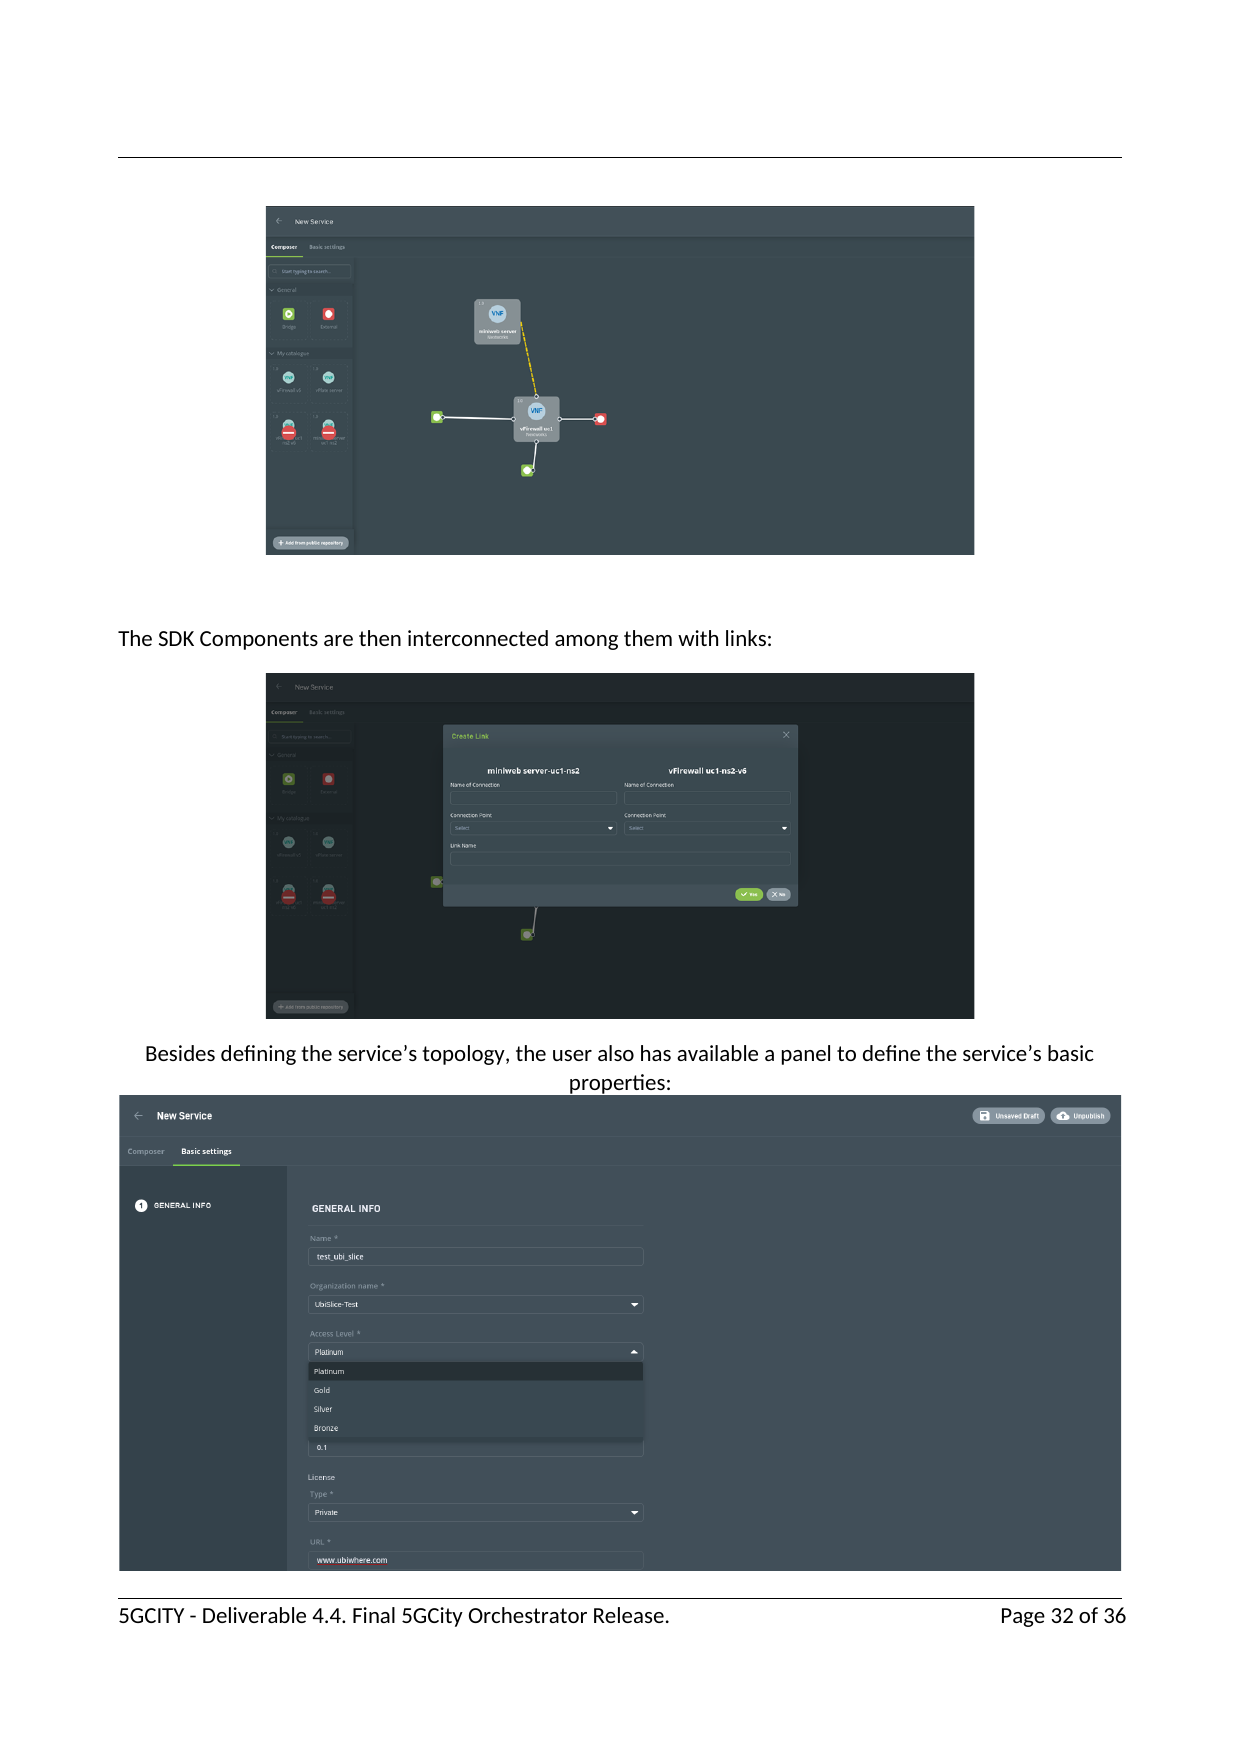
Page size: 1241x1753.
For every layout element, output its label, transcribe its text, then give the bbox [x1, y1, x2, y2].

picture [119, 1095, 1122, 1571]
picture [265, 673, 975, 1019]
text The SDK Components are then interconnected among them with links: [118, 624, 1122, 652]
picture [265, 206, 975, 555]
